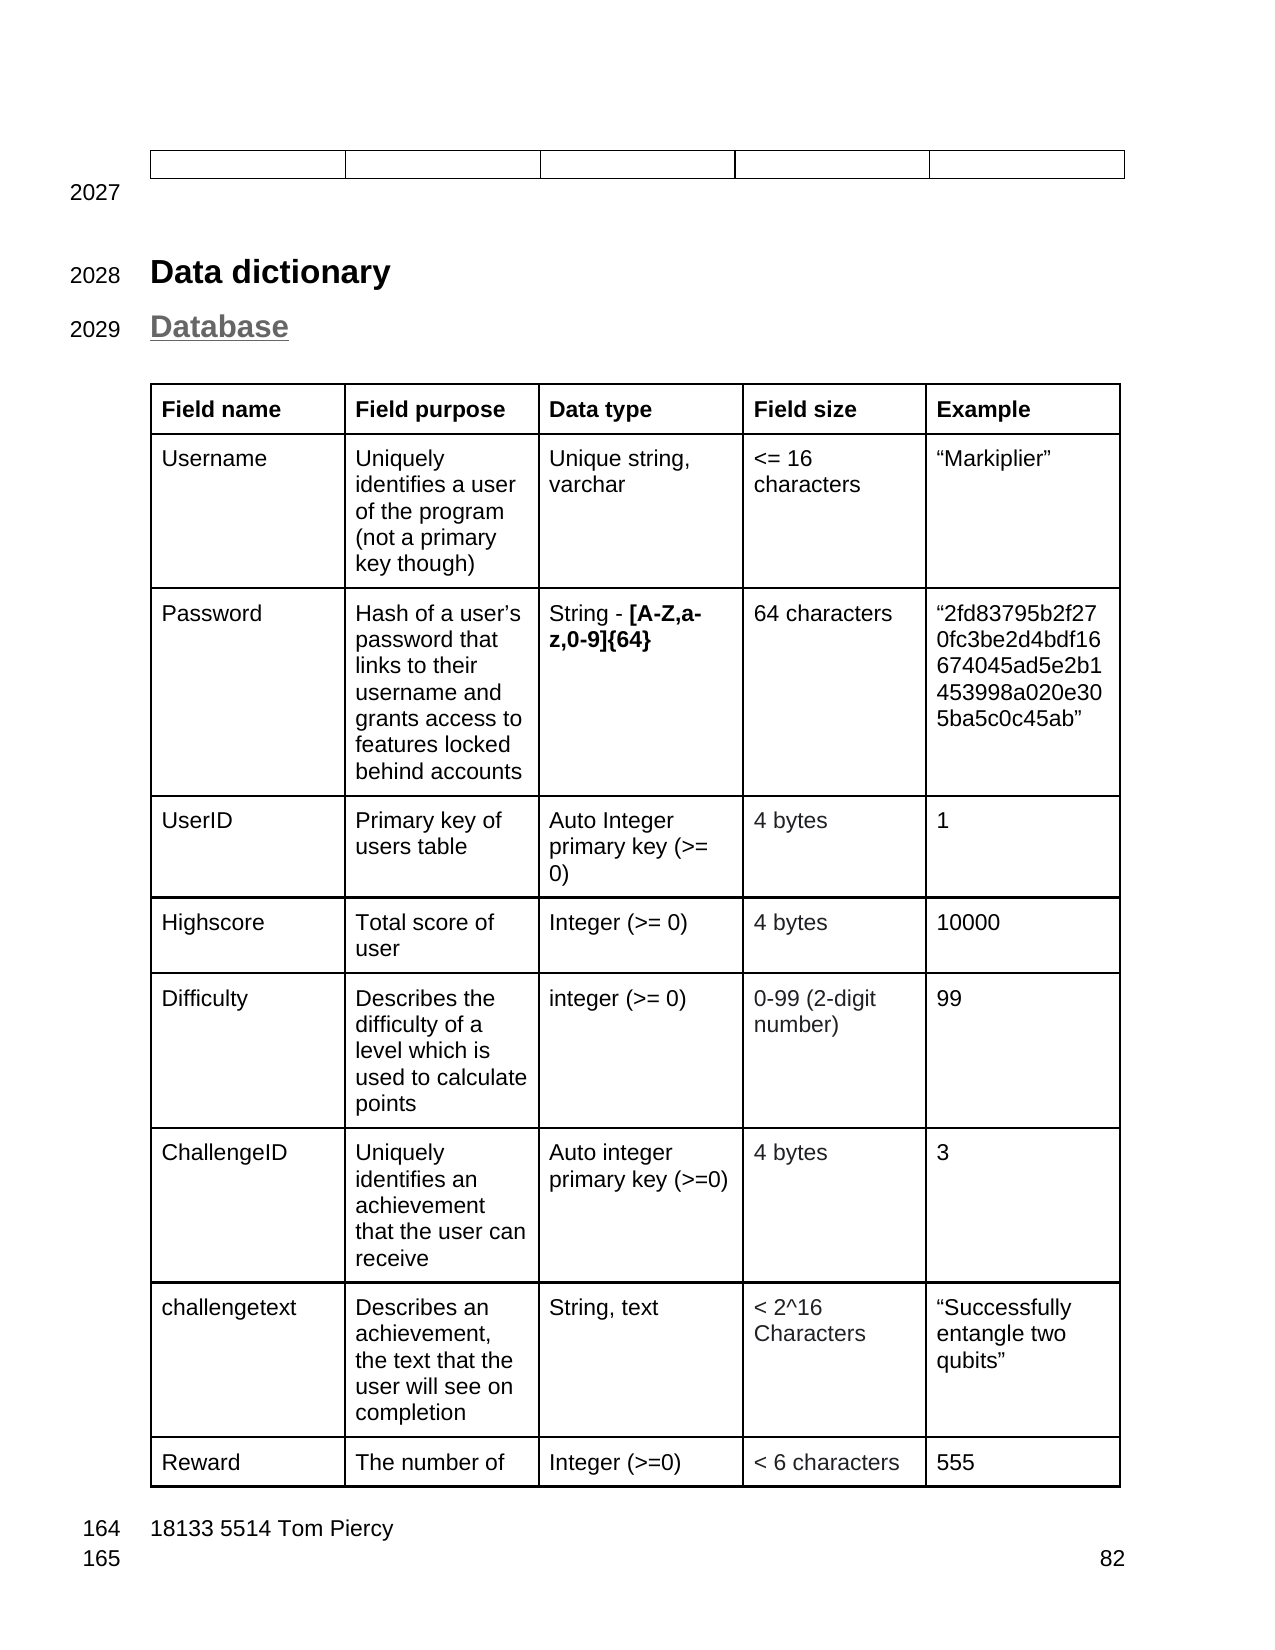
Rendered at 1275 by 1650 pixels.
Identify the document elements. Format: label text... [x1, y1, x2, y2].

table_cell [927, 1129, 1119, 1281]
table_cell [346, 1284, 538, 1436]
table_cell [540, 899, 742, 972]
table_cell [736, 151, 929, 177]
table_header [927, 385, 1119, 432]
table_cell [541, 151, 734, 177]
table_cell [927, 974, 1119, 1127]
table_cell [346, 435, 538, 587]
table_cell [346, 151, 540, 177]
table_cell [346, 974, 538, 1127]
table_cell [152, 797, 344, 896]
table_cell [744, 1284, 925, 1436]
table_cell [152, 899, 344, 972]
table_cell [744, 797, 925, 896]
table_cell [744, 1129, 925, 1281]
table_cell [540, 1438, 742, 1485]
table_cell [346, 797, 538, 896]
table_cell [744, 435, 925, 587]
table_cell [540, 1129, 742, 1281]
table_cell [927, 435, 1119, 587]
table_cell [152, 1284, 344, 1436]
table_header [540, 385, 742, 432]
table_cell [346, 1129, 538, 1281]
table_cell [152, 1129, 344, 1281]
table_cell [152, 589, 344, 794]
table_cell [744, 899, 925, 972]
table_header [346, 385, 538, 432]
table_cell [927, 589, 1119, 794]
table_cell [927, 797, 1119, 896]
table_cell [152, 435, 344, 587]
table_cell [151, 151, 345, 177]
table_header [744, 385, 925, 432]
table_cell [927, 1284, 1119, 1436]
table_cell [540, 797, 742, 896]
subtitle Database [150, 308, 1125, 344]
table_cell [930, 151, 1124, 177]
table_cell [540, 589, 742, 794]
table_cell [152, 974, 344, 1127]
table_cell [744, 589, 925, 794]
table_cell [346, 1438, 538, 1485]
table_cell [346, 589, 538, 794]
subtitle Data dictionary [150, 252, 1125, 290]
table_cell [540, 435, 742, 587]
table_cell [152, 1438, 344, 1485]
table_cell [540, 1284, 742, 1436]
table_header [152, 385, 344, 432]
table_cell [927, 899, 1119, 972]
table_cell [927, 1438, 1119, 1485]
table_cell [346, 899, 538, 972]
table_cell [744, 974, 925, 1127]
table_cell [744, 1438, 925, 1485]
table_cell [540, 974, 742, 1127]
